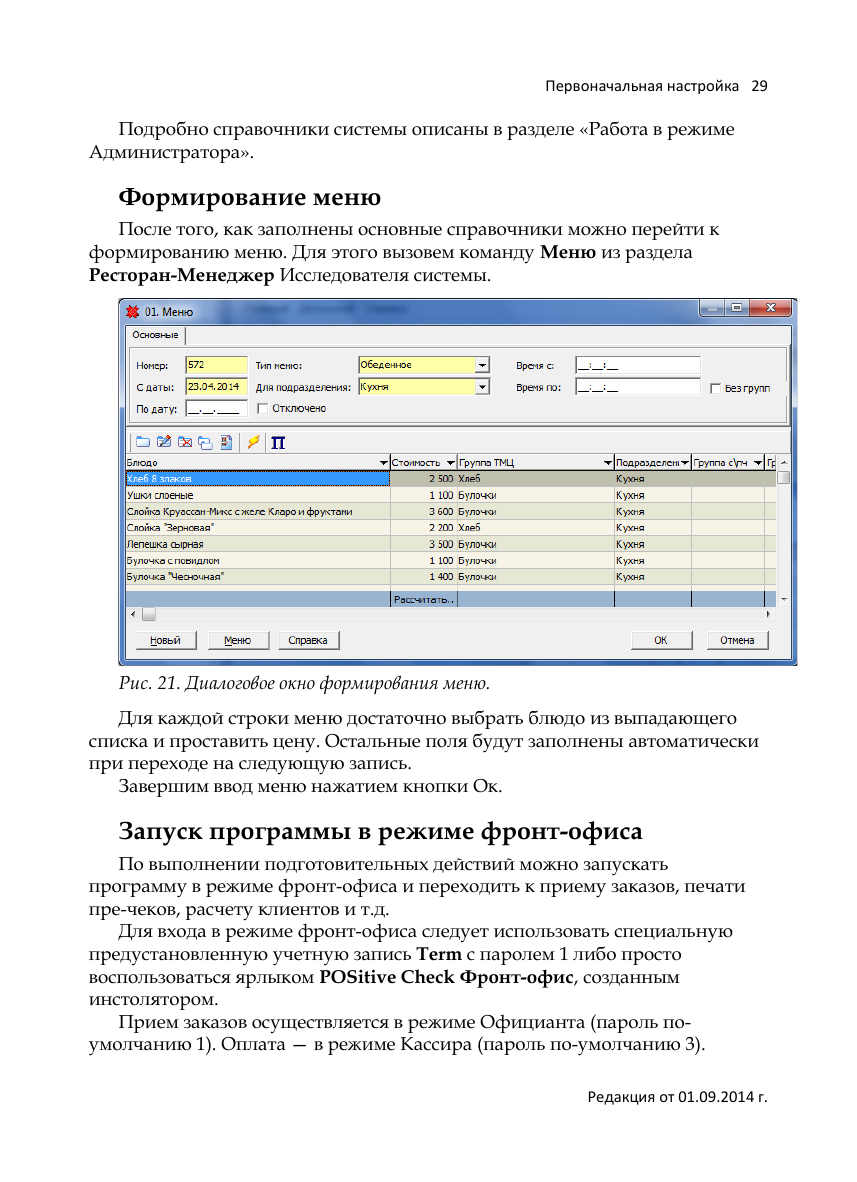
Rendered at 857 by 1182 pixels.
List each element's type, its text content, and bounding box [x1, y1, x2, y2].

picture [118, 298, 798, 666]
text Завершим ввод меню нажатием кнопки Ок. [89, 775, 768, 798]
text После того, как заполнены основные справочники можно перейти к формированию меню. Для этого вызовем команду Меню из раздела Ресторан-Менеджер Исследователя системы. [89, 218, 768, 286]
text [89, 1011, 768, 1056]
text Для каждой строки меню достаточно выбрать блюдо из выпадающего списка и проставить цену. Остальные поля будут заполнены автоматически при переходе на следующую запись. [89, 707, 768, 775]
text Рис. 21. Диалоговое окно формирования меню. [89, 672, 768, 695]
subtitle Формирование меню [89, 182, 768, 212]
text По выполнении подготовительных действий можно запускать программу в режиме фронт-офиса и переходить к приему заказов, печати пре-чеков, расчету клиентов и т.д. [89, 853, 768, 921]
text Подробно справочники системы описаны в разделе «Работа в режиме Администратора». [89, 118, 768, 163]
subtitle Запуск программы в режиме фронт-офиса [89, 816, 768, 846]
text Для входа в режиме фронт-офиса следует использовать специальную предустановленную учетную запись Term с паролем 1 либо просто воспользоваться ярлыком POSitive Check Фронт-офис, созданным инстолятором. [89, 921, 768, 1011]
